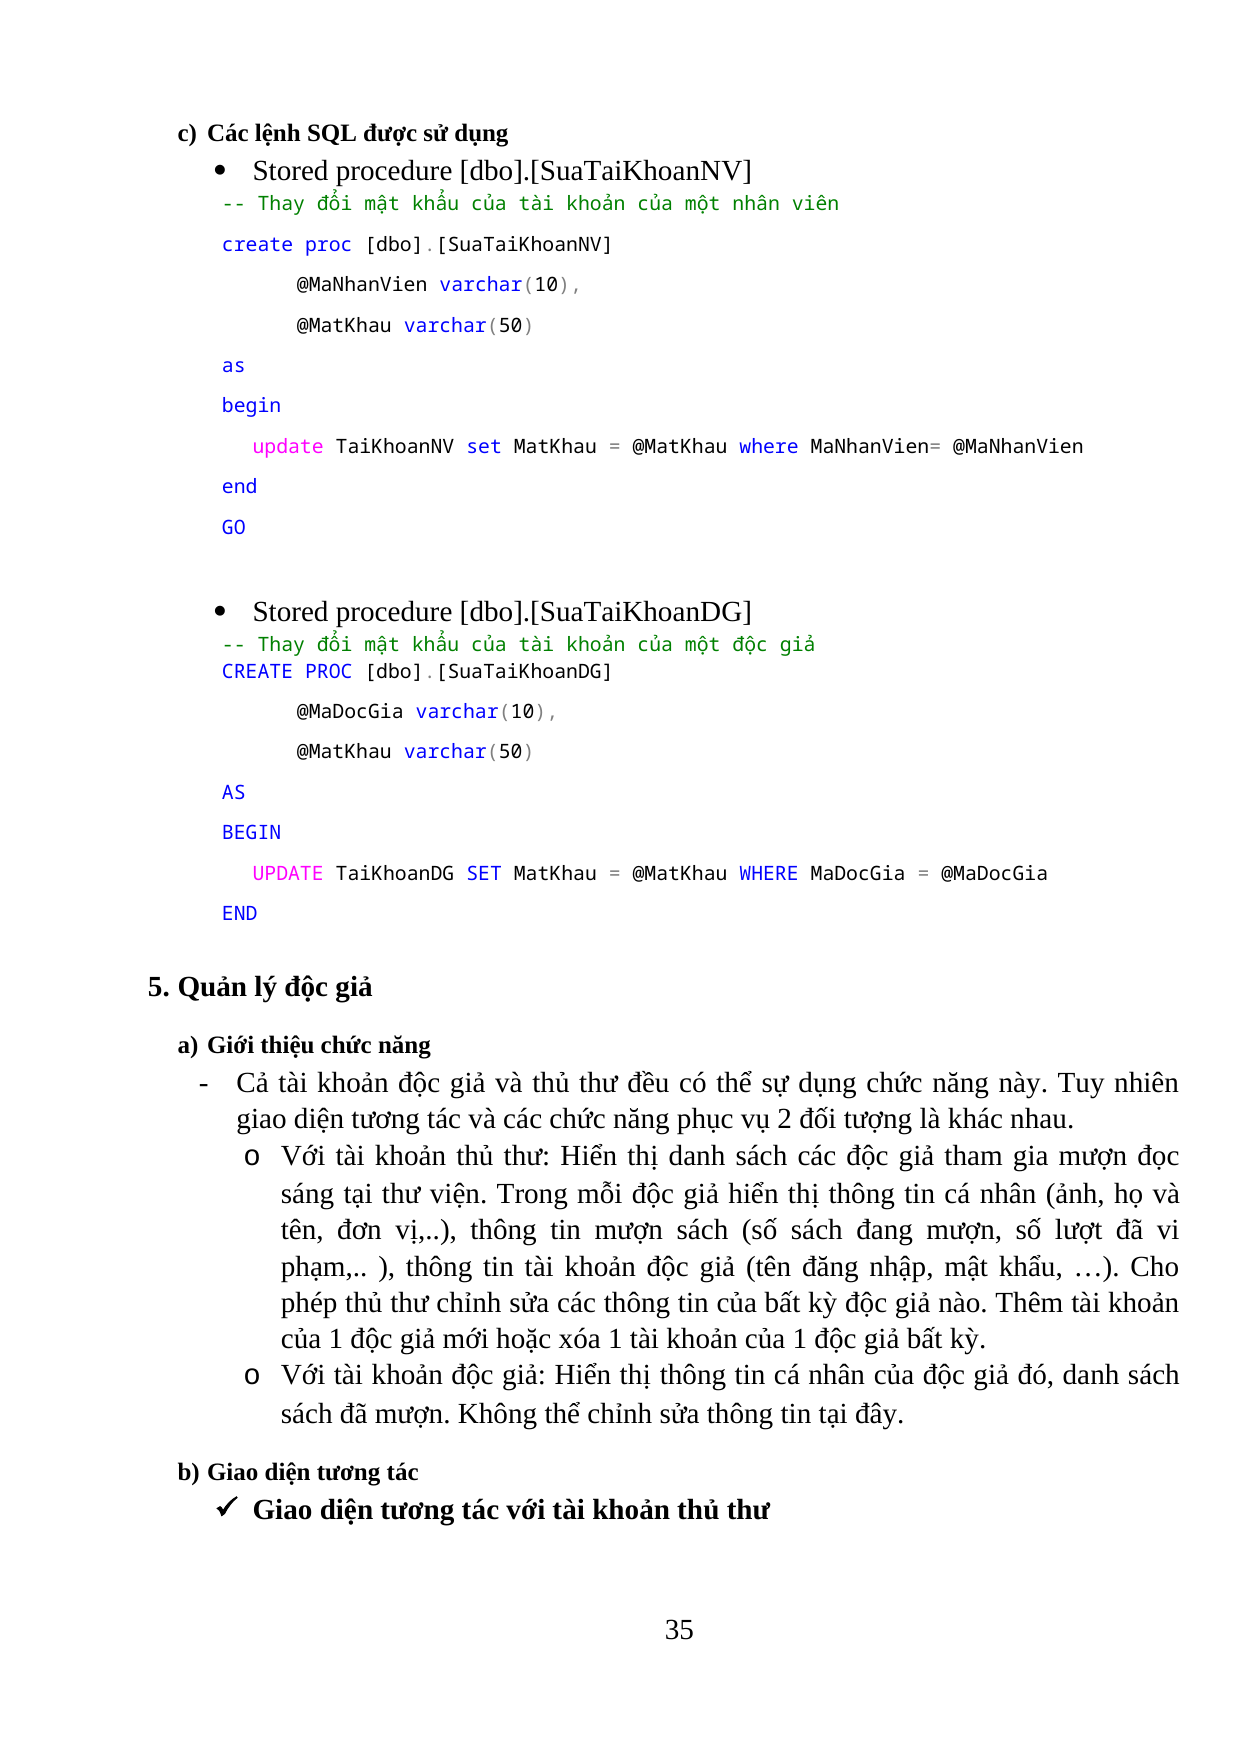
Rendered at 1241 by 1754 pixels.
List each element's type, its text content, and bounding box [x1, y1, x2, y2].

text create proc [dbo].[SuaTaiKhoanNV] [222, 230, 1181, 257]
text as [222, 351, 1181, 378]
text BEGIN [222, 819, 1181, 846]
text -- Thay đổi mật khẩu của tài khoản của một nhân viên [222, 189, 1181, 217]
text @MaDocGia varchar(10), [297, 697, 1181, 724]
text end [222, 472, 1181, 499]
text UPDATE TaiKhoanDG SET MatKhau = @MatKhau WHERE MaDocGia = @MaDocGia [222, 859, 1181, 886]
text GO [222, 513, 1181, 540]
text @MatKhau varchar(50) [222, 311, 1181, 338]
text update TaiKhoanNV set MatKhau = @MatKhau where MaNhanVien= @MaNhanVien [222, 432, 1181, 459]
list Stored procedure [dbo].[SuaTaiKhoanNV] [215, 153, 1181, 187]
list Với tài khoản thủ thư: Hiển thị danh sách các độc giả tham gia mượn đọc sáng tại thư viện. Trong mỗi độc giả hiển thị thông tin cá nhân (ảnh, họ và tên, đơn vị,..), thông tin mượn sách (số sách đang mượn, số lượt đã vi phạm,.. ), thông tin tài khoản độc giả (tên đăng nhập, mật khẩu, …). Cho phép thủ thư chỉnh sửa các thông tin của bất kỳ độc giả nào. Thêm tài khoản của 1 độc giả mới hoặc xóa 1 tài khoản của 1 độc giả bất kỳ. [243, 1138, 1181, 1354]
list Cả tài khoản độc giả và thủ thư đều có thể sự dụng chức năng này. Tuy nhiên giao diện tương tác và các chức năng phục vụ 2 đối tượng là khác nhau. [199, 1065, 1181, 1135]
text @MatKhau varchar(50) [297, 738, 1181, 765]
subtitle Giới thiệu chức năng [177, 1030, 1181, 1059]
list Stored procedure [dbo].[SuaTaiKhoanDG] [215, 594, 1181, 627]
text -- Thay đổi mật khẩu của tài khoản của một độc giả [222, 630, 1181, 657]
text AS [222, 778, 1181, 805]
text END [222, 899, 1181, 926]
subtitle Quản lý độc giả [148, 969, 1181, 1003]
text CREATE PROC [dbo].[SuaTaiKhoanDG] [222, 657, 1181, 684]
subtitle Các lệnh SQL được sử dụng [177, 118, 1181, 147]
subtitle Giao diện tương tác [177, 1457, 1181, 1486]
list Giao diện tương tác với tài khoản thủ thư [215, 1492, 1181, 1526]
list Với tài khoản độc giả: Hiển thị thông tin cá nhân của độc giả đó, danh sách sách đã mượn. Không thể chỉnh sửa thông tin tại đây. [243, 1357, 1181, 1429]
text begin [222, 392, 1181, 419]
text @MaNhanVien varchar(10), [222, 270, 1181, 297]
